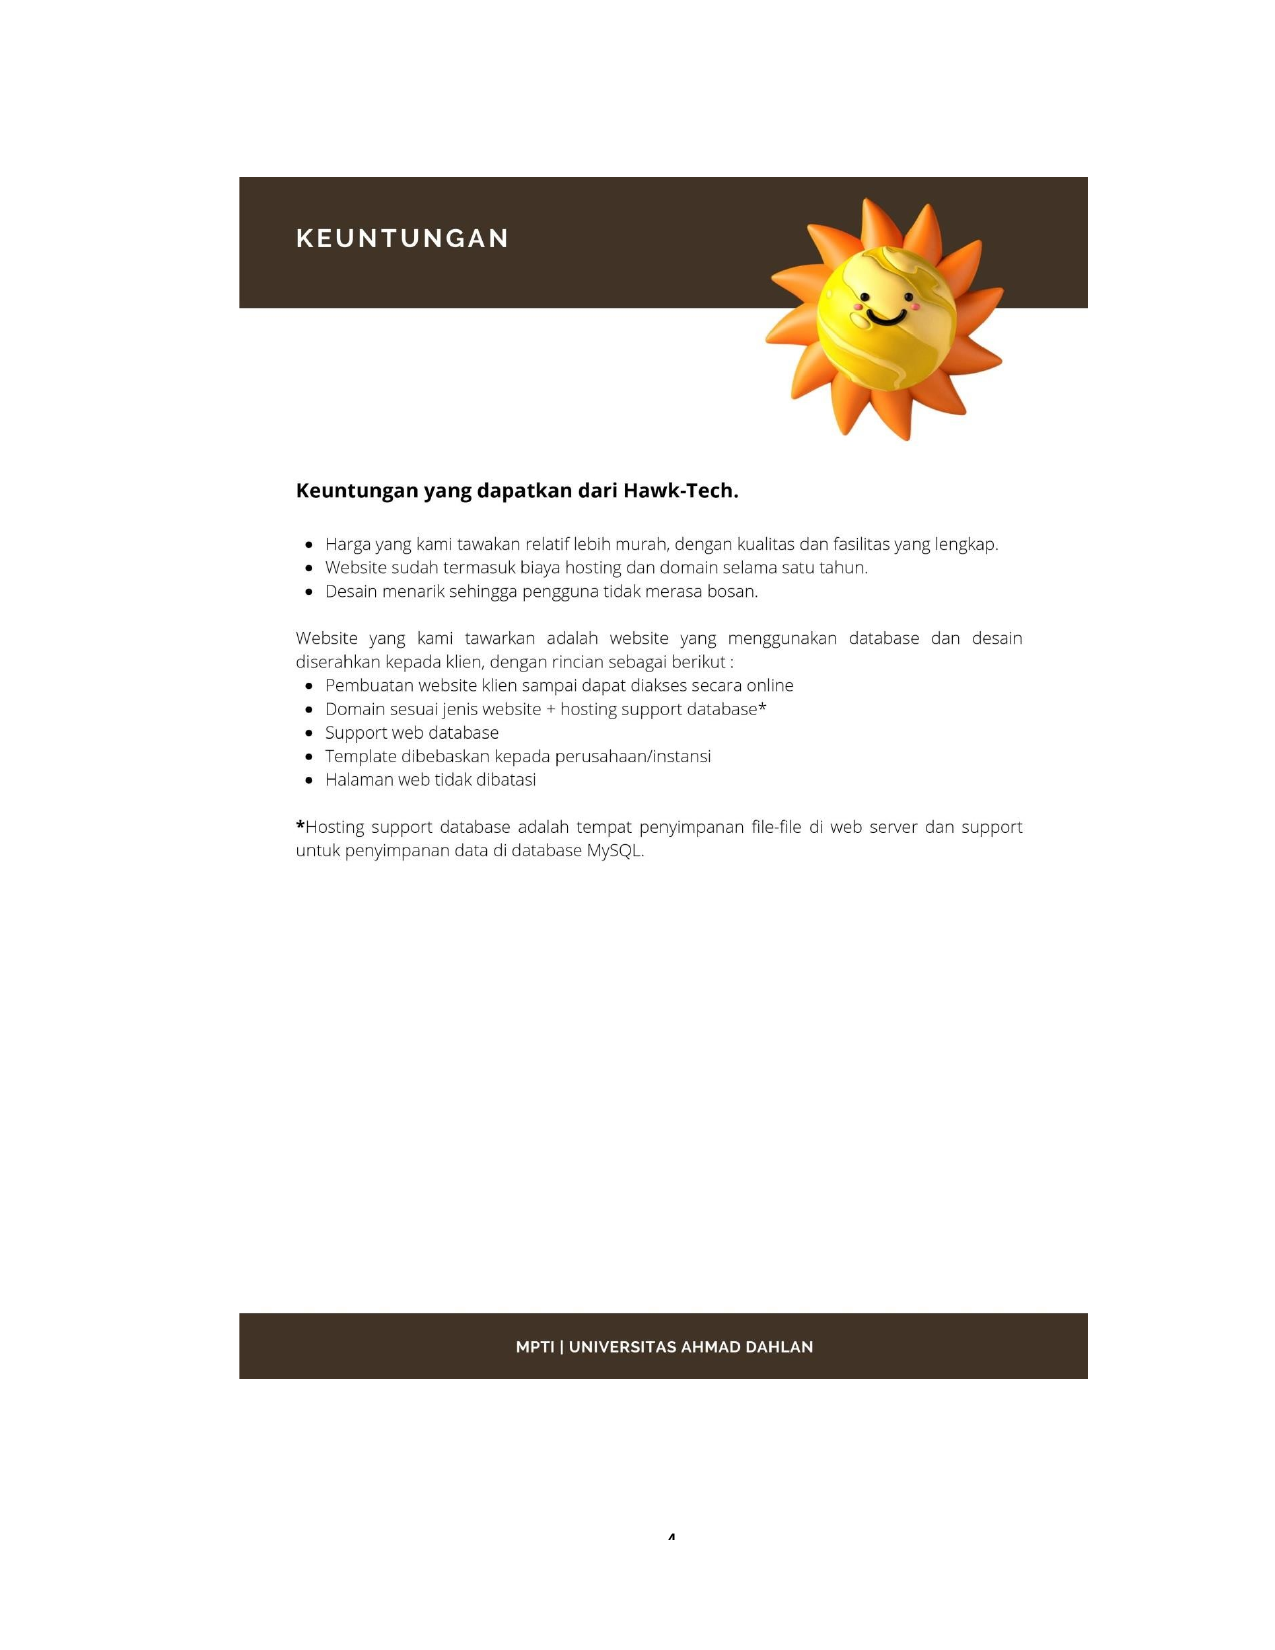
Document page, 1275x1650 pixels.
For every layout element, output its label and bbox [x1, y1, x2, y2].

picture [239, 177, 1088, 1379]
